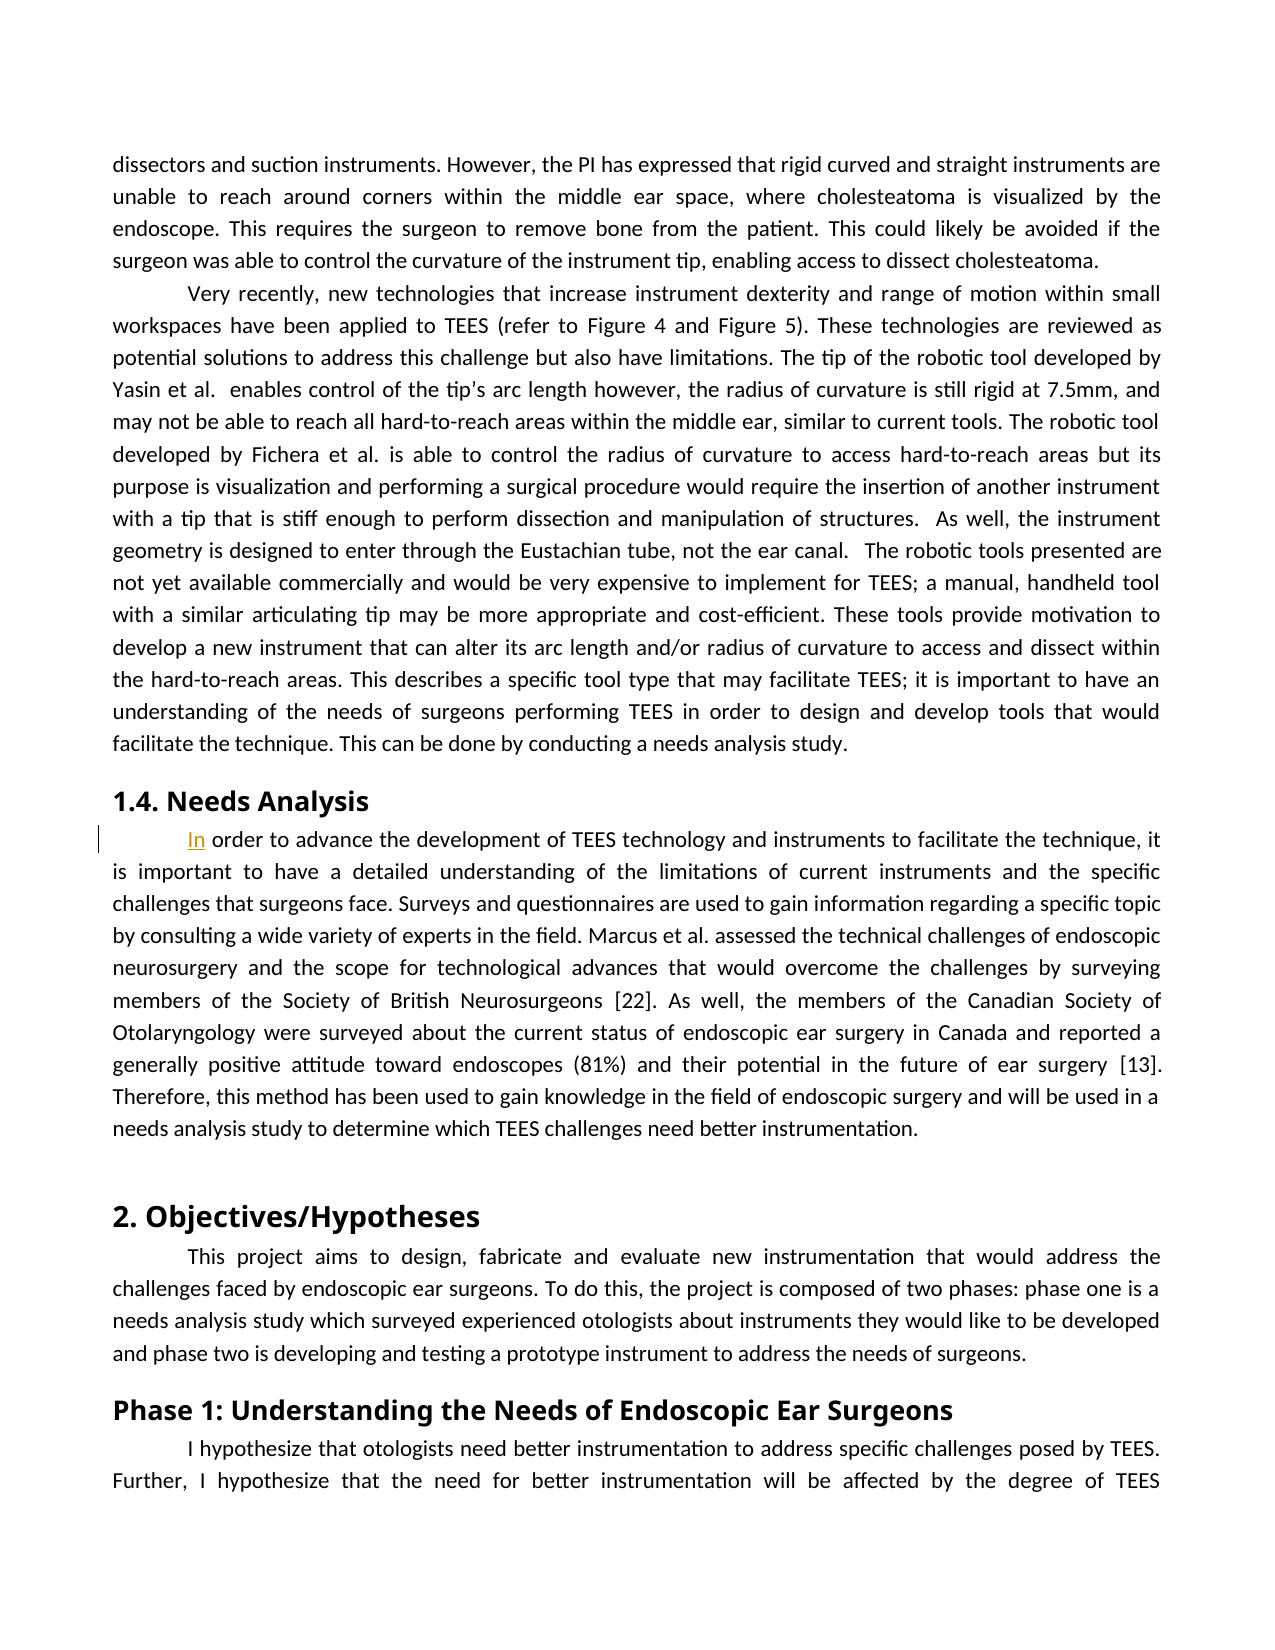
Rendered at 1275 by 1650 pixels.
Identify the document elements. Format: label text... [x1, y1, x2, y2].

subtitle 1.4. Needs Analysis [112, 782, 1162, 819]
text order to advance the development of TEES technology and instruments to facilitate the technique, it is important to have a detailed understanding of the limitations of current instruments and the specific challenges that surgeons face. Surveys and questionnaires are used to gain information regarding a specific topic by consulting a wide variety of experts in the field. Marcus et al. assessed the technical challenges of endoscopic neurosurgery and the scope for technological advances that would overcome the challenges by surveying members of the Society of British Neurosurgeons [22]. As well, the members of the Canadian Society of Otolaryngology were surveyed about the current status of endoscopic ear surgery in Canada and reported a generally positive attitude toward endoscopes (81%) and their potential in the future of ear surgery [13]. Therefore, this method has been used to gain knowledge in the field of endoscopic surgery and will be used in a needs analysis study to determine which TEES challenges need better instrumentation. [112, 825, 1162, 1142]
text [112, 150, 1162, 274]
text Very recently, new technologies that increase instrument dexterity and range of motion within small workspaces have been applied to TEES (refer to Figure 3 and Figure 4). These technologies are reviewed as potential solutions to address this challenge but also have limitations. The tip of the robotic tool developed by Yasin et al. enables control of the tip’s arc length however, the radius of curvature is still rigid at 7.5mm, and may not be able to reach all hard-to-reach areas within the middle ear, similar to current tools. The robotic tool developed by Fichera et al. is able to control the radius of curvature to access hard-to-reach areas but its purpose is visualization and performing a surgical procedure would require the insertion of another instrument with a tip that is stiff enough to perform dissection and manipulation of structures. As well, the instrument geometry is designed to enter through the Eustachian tube, not the ear canal. The robotic tools presented are not yet available commercially and would be very expensive to implement for TEES; a manual, handheld tool with a similar articulating tip may be more appropriate and cost-efficient. These tools provide motivation to develop a new instrument that can alter its arc length and/or radius of curvature to access and dissect within the hard-to-reach areas. This describes a specific tool type that may facilitate TEES; it is important to have an understanding of the needs of surgeons performing TEES in order to design and develop tools that would facilitate the technique. This can be done by conducting a needs analysis study. [112, 279, 1162, 757]
text This project aims to design, fabricate and evaluate new instrumentation that would address the challenges faced by endoscopic ear surgeons. To do this, the project is composed of two phases: phase one is a needs analysis study which surveyed experienced otologists about instruments they would like to be developed and phase two is developing and testing a prototype instrument to address the needs of surgeons. [112, 1242, 1162, 1367]
subtitle 2. Objectives/Hypotheses [112, 1197, 1162, 1236]
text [112, 1434, 1162, 1494]
subtitle Phase 1: Understanding the Needs of Endoscopic Ear Surgeons [112, 1392, 1162, 1429]
